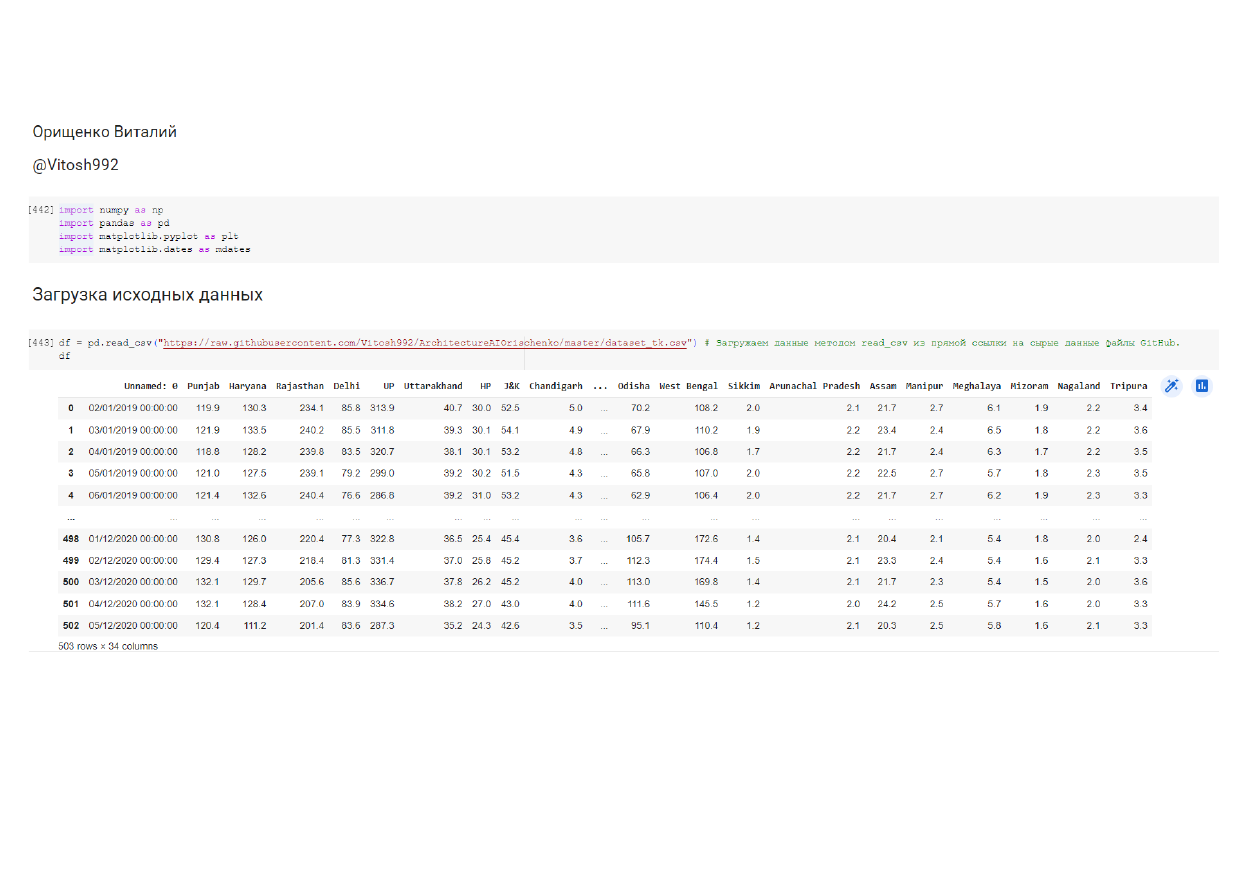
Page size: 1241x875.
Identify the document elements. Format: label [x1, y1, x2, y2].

picture [28, 118, 1219, 652]
